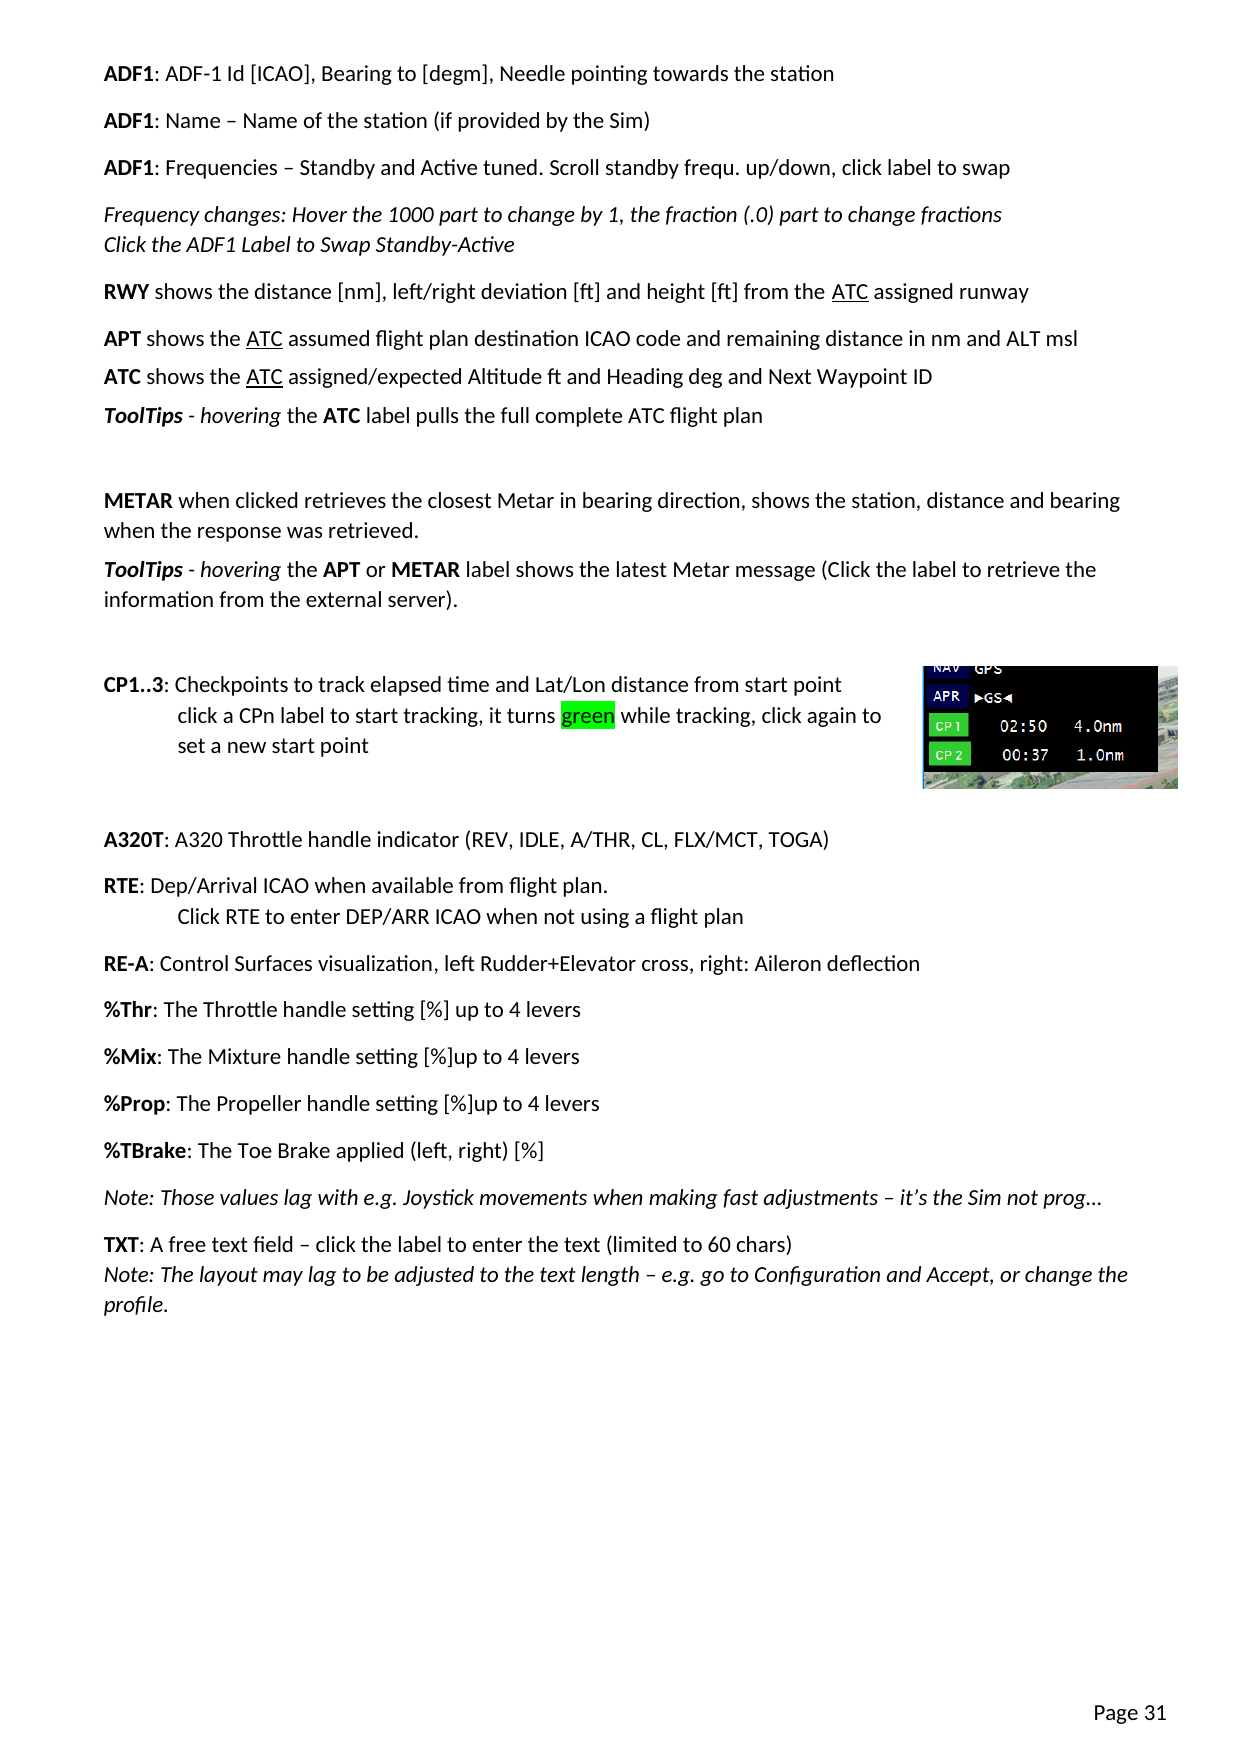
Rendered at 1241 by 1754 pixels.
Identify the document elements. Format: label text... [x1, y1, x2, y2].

text ToolTips - hovering the APT or METAR label shows the latest Metar message (Click the label to retrieve the information from the external server). [103, 555, 1167, 613]
text ADF1: Frequencies – Standby and Active tuned. Scroll standby frequ. up/down, click label to swap [103, 153, 1167, 181]
text ToolTips - hovering the ATC label pulls the full complete ATC flight plan [103, 401, 1167, 429]
text %Mix: The Mixture handle setting [%]up to 4 levers [103, 1042, 1167, 1070]
text %Prop: The Propeller handle setting [%]up to 4 levers [103, 1089, 1167, 1117]
text ADF1: ADF-1 Id [ICAO], Bearing to [degm], Needle pointing towards the station [103, 59, 1167, 87]
text RWY shows the distance [nm], left/right deviation [ft] and height [ft] from the ATC assigned runway [103, 277, 1167, 305]
text METAR when clicked retrieves the closest Metar in bearing direction, shows the station, distance and bearing when the response was retrieved. [103, 486, 1167, 544]
text TXT: A free text field – click the label to enter the text (limited to 60 chars) Note: The layout may lag to be adjusted to the text length – e.g. go to Configuration and Accept, or change the profile. [103, 1230, 1167, 1318]
text A320T: A320 Throttle handle indicator (REV, IDLE, A/THR, CL, FLX/MCT, TOGA) [103, 825, 1167, 853]
text Note: Those values lag with e.g. Joystick movements when making fast adjustments – it’s the Sim not prog… [103, 1183, 1167, 1211]
picture [922, 666, 1178, 789]
text CP1..3: Checkpoints to track elapsed time and Lat/Lon distance from start point click a CPn label to start tracking, it turns green while tracking, click again to set a new start point [103, 671, 922, 759]
text ATC shows the ATC assigned/expected Altitude ft and Heading deg and Next Waypoint ID [103, 362, 1167, 390]
text RTE: Dep/Arrival ICAO when available from flight plan. Click RTE to enter DEP/ARR ICAO when not using a flight plan [103, 872, 1167, 930]
text APT shows the ATC assumed flight plan destination ICAO code and remaining distance in nm and ALT msl [103, 324, 1167, 352]
text ADF1: Name – Name of the station (if provided by the Sim) [103, 106, 1167, 134]
text %TBrake: The Toe Brake applied (left, right) [%] [103, 1136, 1167, 1164]
text %Thr: The Throttle handle setting [%] up to 4 levers [103, 996, 1167, 1023]
text Frequency changes: Hover the 1000 part to change by 1, the fraction (.0) part to change fractions Click the ADF1 Label to Swap Standby-Active [103, 200, 1167, 258]
text RE-A: Control Surfaces visualization, left Rudder+Elevator cross, right: Aileron deflection [103, 949, 1167, 977]
